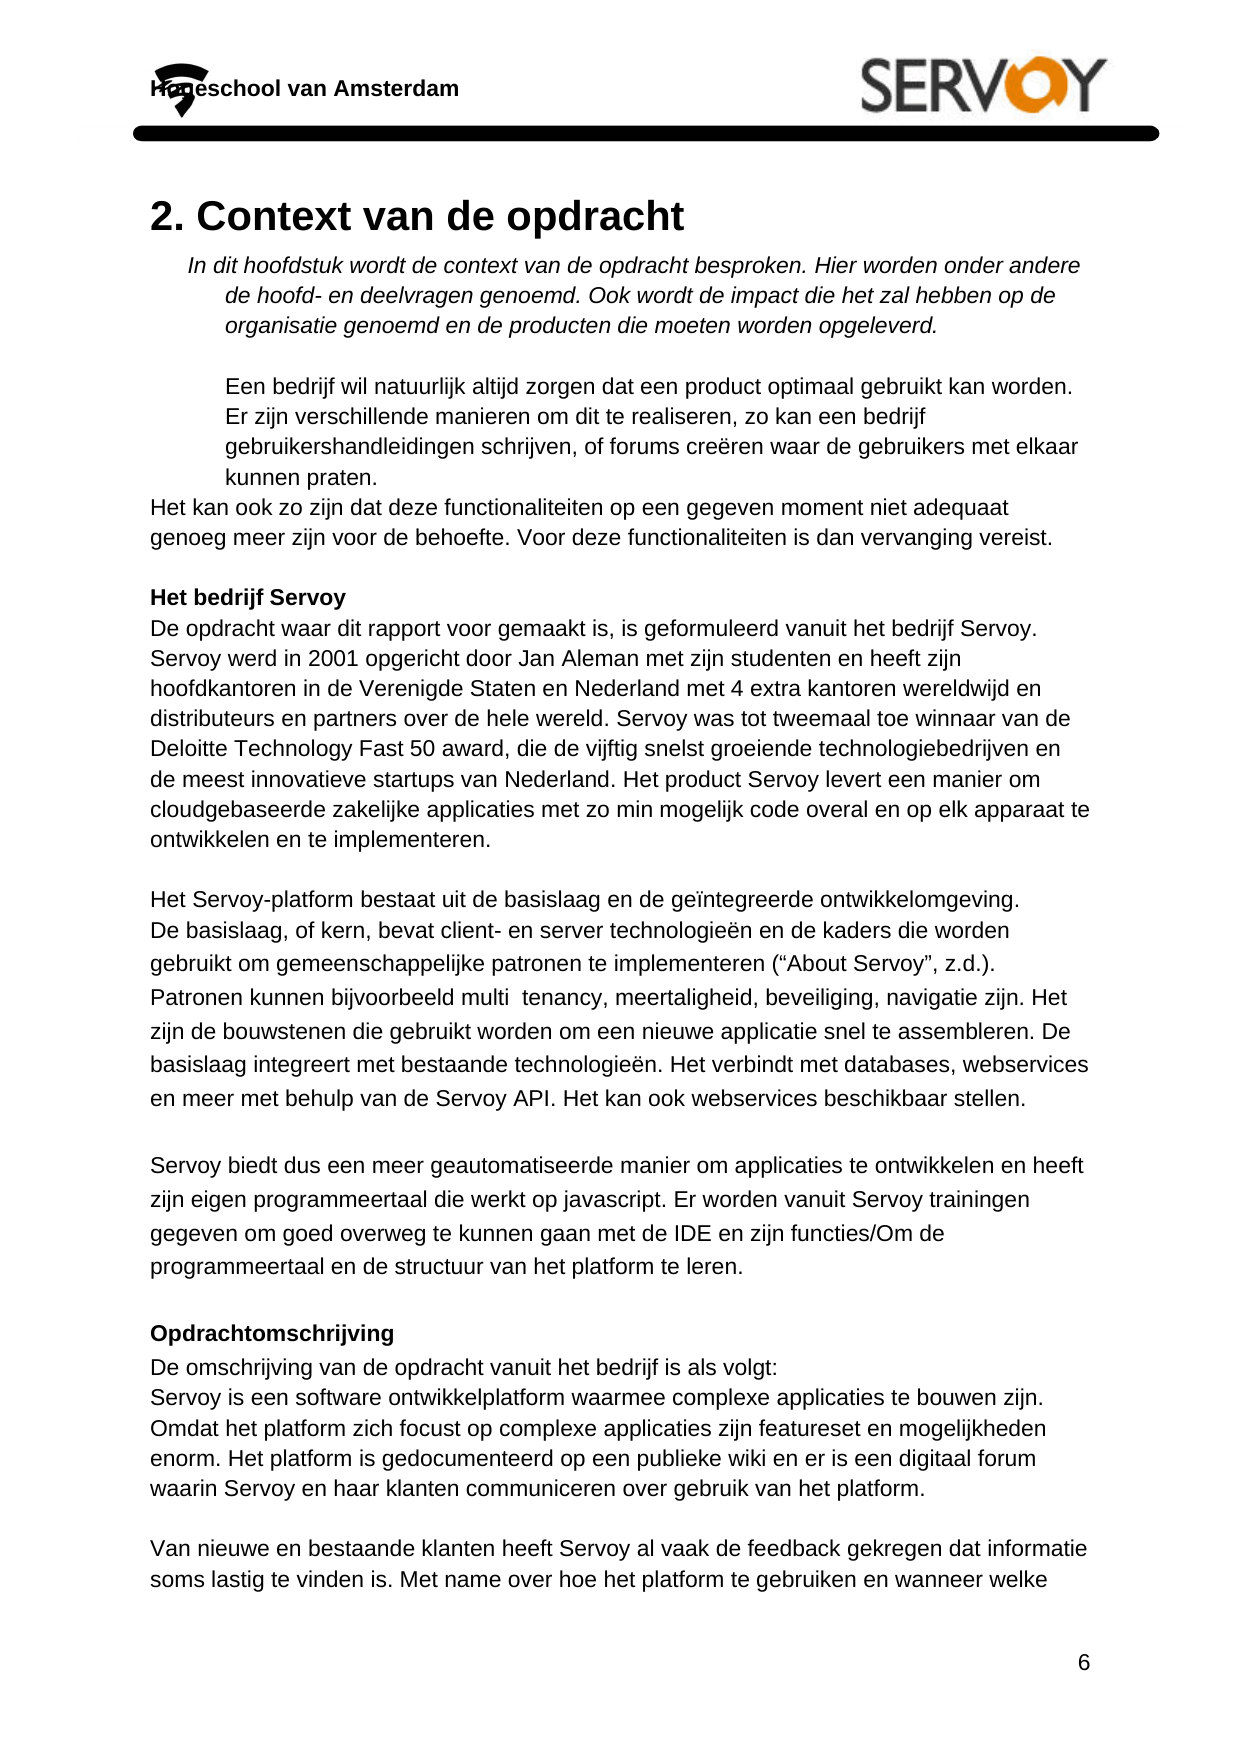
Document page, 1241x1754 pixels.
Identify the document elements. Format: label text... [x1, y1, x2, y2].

picture [75, 49, 1185, 155]
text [150, 1535, 1090, 1592]
subtitle 2. Context van de opdracht [150, 192, 1090, 239]
text De omschrijving van de opdracht vanuit het bedrijf is als volgt: [150, 1354, 1090, 1380]
picture [142, 53, 213, 119]
text Het Servoy-platform bestaat uit de basislaag en de geïntegreerde ontwikkelomgeving. [150, 886, 1090, 913]
text Het bedrijf Servoy De opdracht waar dit rapport voor gemaakt is, is geformuleerd vanuit het bedrijf Servoy. Servoy werd in 2001 opgericht door Jan Aleman met zijn studenten en heeft zijn hoofdkantoren in de Verenigde Staten en Nederland met 4 extra kantoren wereldwijd en distributeurs en partners over de hele wereld. Servoy was tot tweemaal toe winnaar van de Deloitte Technology Fast 50 award, die de vijftig snelst groeiende technologiebedrijven en de meest innovatieve startups van Nederland. Het product Servoy levert een manier om cloudgebaseerde zakelijke applicaties met zo min mogelijk code overal en op elk apparaat te ontwikkelen en te implementeren. [150, 584, 1090, 852]
list In dit hoofdstuk wordt de context van de opdracht besproken. Hier worden onder andere de hoofd- en deelvragen genoemd. Ook wordt de impact die het zal hebben op de organisatie genoemd en de producten die moeten worden opgeleverd. Een bedrijf wil natuurlijk altijd zorgen dat een product optimaal gebruikt kan worden. Er zijn verschillende manieren om dit te realiseren, zo kan een bedrijf gebruikershandleidingen schrijven, of forums creëren waar de gebruikers met elkaar kunnen praten. [187, 252, 1090, 490]
text Het kan ook zo zijn dat deze functionaliteiten op een gegeven moment niet adequaat genoeg meer zijn voor de behoefte. Voor deze functionaliteiten is dan vervanging vereist. [150, 494, 1090, 581]
text De basislaag, of kern, bevat client- en server technologieën en de kaders die worden gebruikt om gemeenschappelijke patronen te implementeren (“About Servoy”, z.d.). Patronen kunnen bijvoorbeeld multi tenancy, meertaligheid, beveiliging, navigatie zijn. Het zijn de bouwstenen die gebruikt worden om een nieuwe applicatie snel te assembleren. De basislaag integreert met bestaande technologieën. Het verbindt met databases, webservices en meer met behulp van de Servoy API. Het kan ook webservices beschikbaar stellen. Servoy biedt dus een meer geautomatiseerde manier om applicaties te ontwikkelen en heeft zijn eigen programmeertaal die werkt op javascript. Er worden vanuit Servoy trainingen gegeven om goed overweg te kunnen gaan met de IDE en zijn functies/Om de programmeertaal en de structuur van het platform te leren. Opdrachtomschrijving [150, 917, 1090, 1347]
text Servoy is een software ontwikkelplatform waarmee complexe applicaties te bouwen zijn. Omdat het platform zich focust op complexe applicaties zijn featureset en mogelijkheden enorm. Het platform is gedocumenteerd op een publieke wiki en er is een digitaal forum waarin Servoy en haar klanten communiceren over gebruik van het platform. [150, 1384, 1090, 1501]
